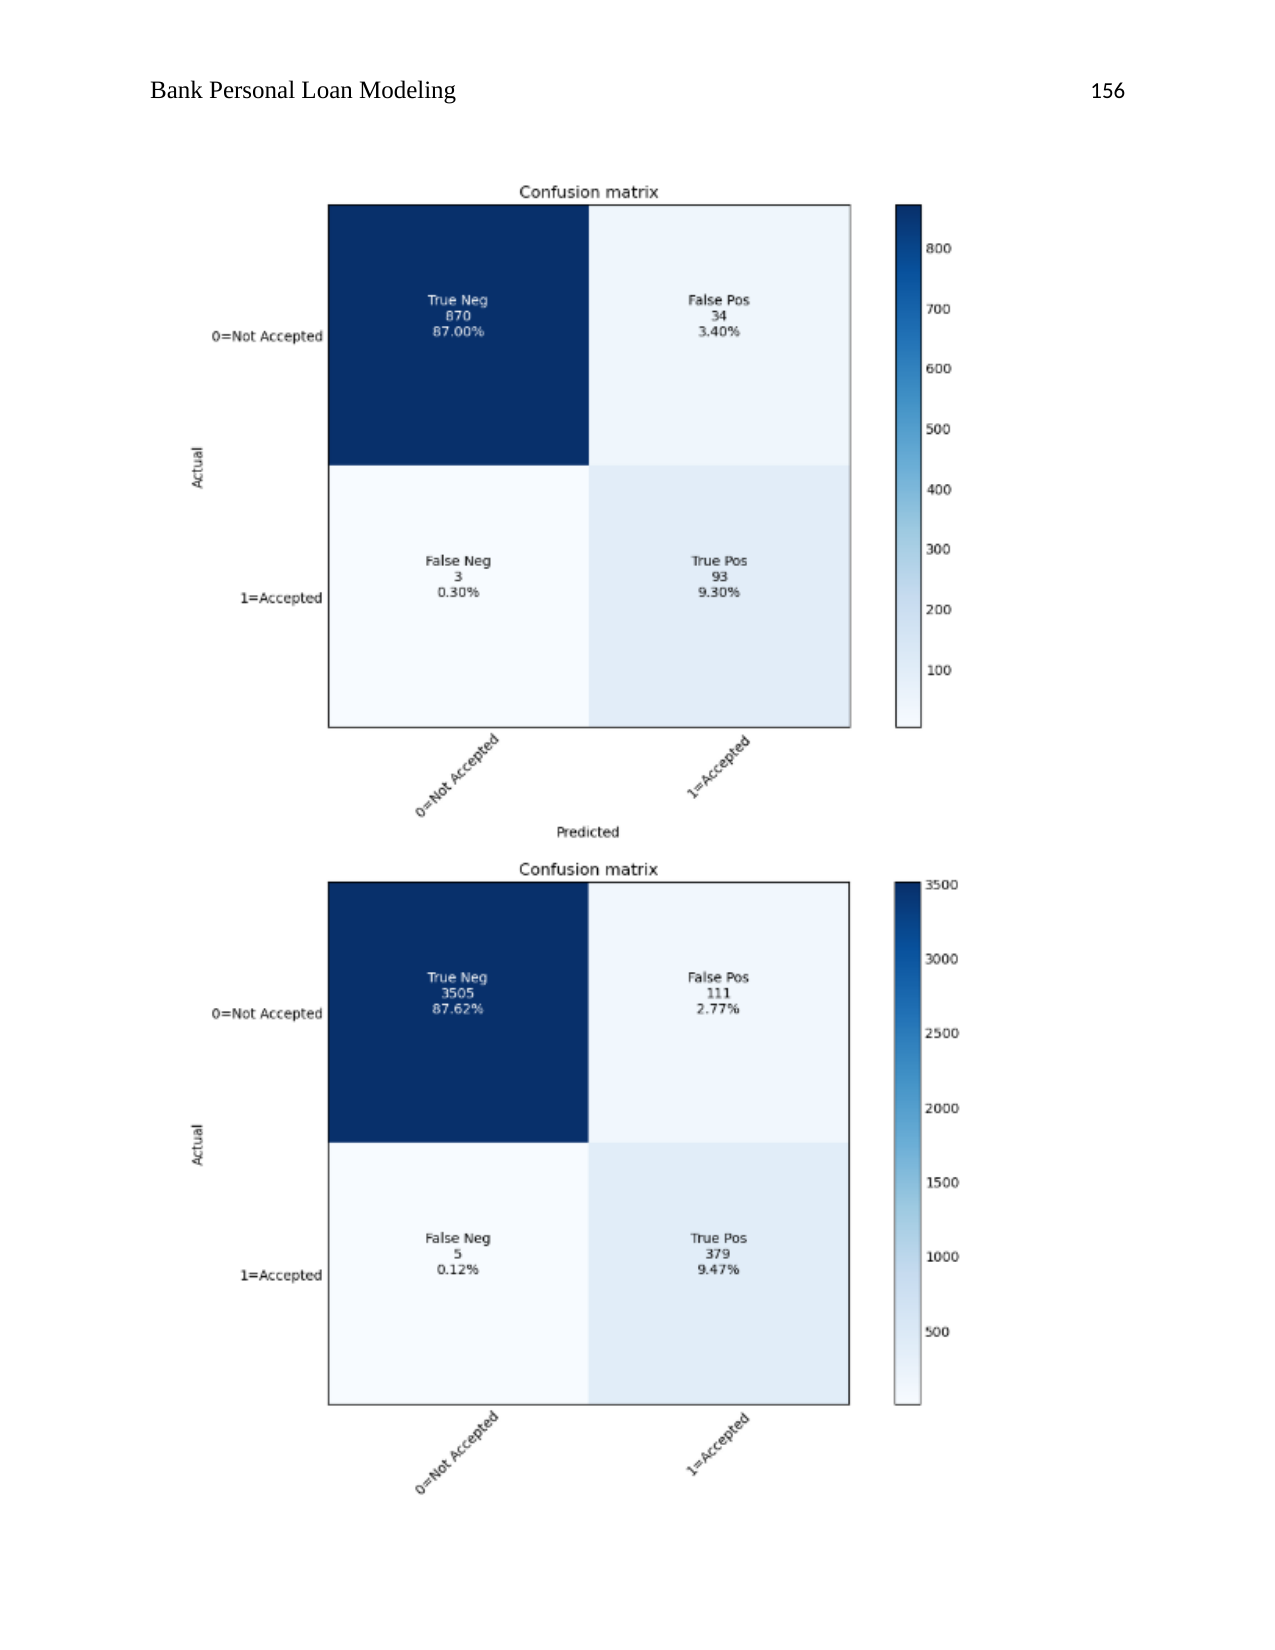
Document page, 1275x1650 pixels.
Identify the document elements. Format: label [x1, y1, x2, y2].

picture [150, 178, 1069, 1501]
